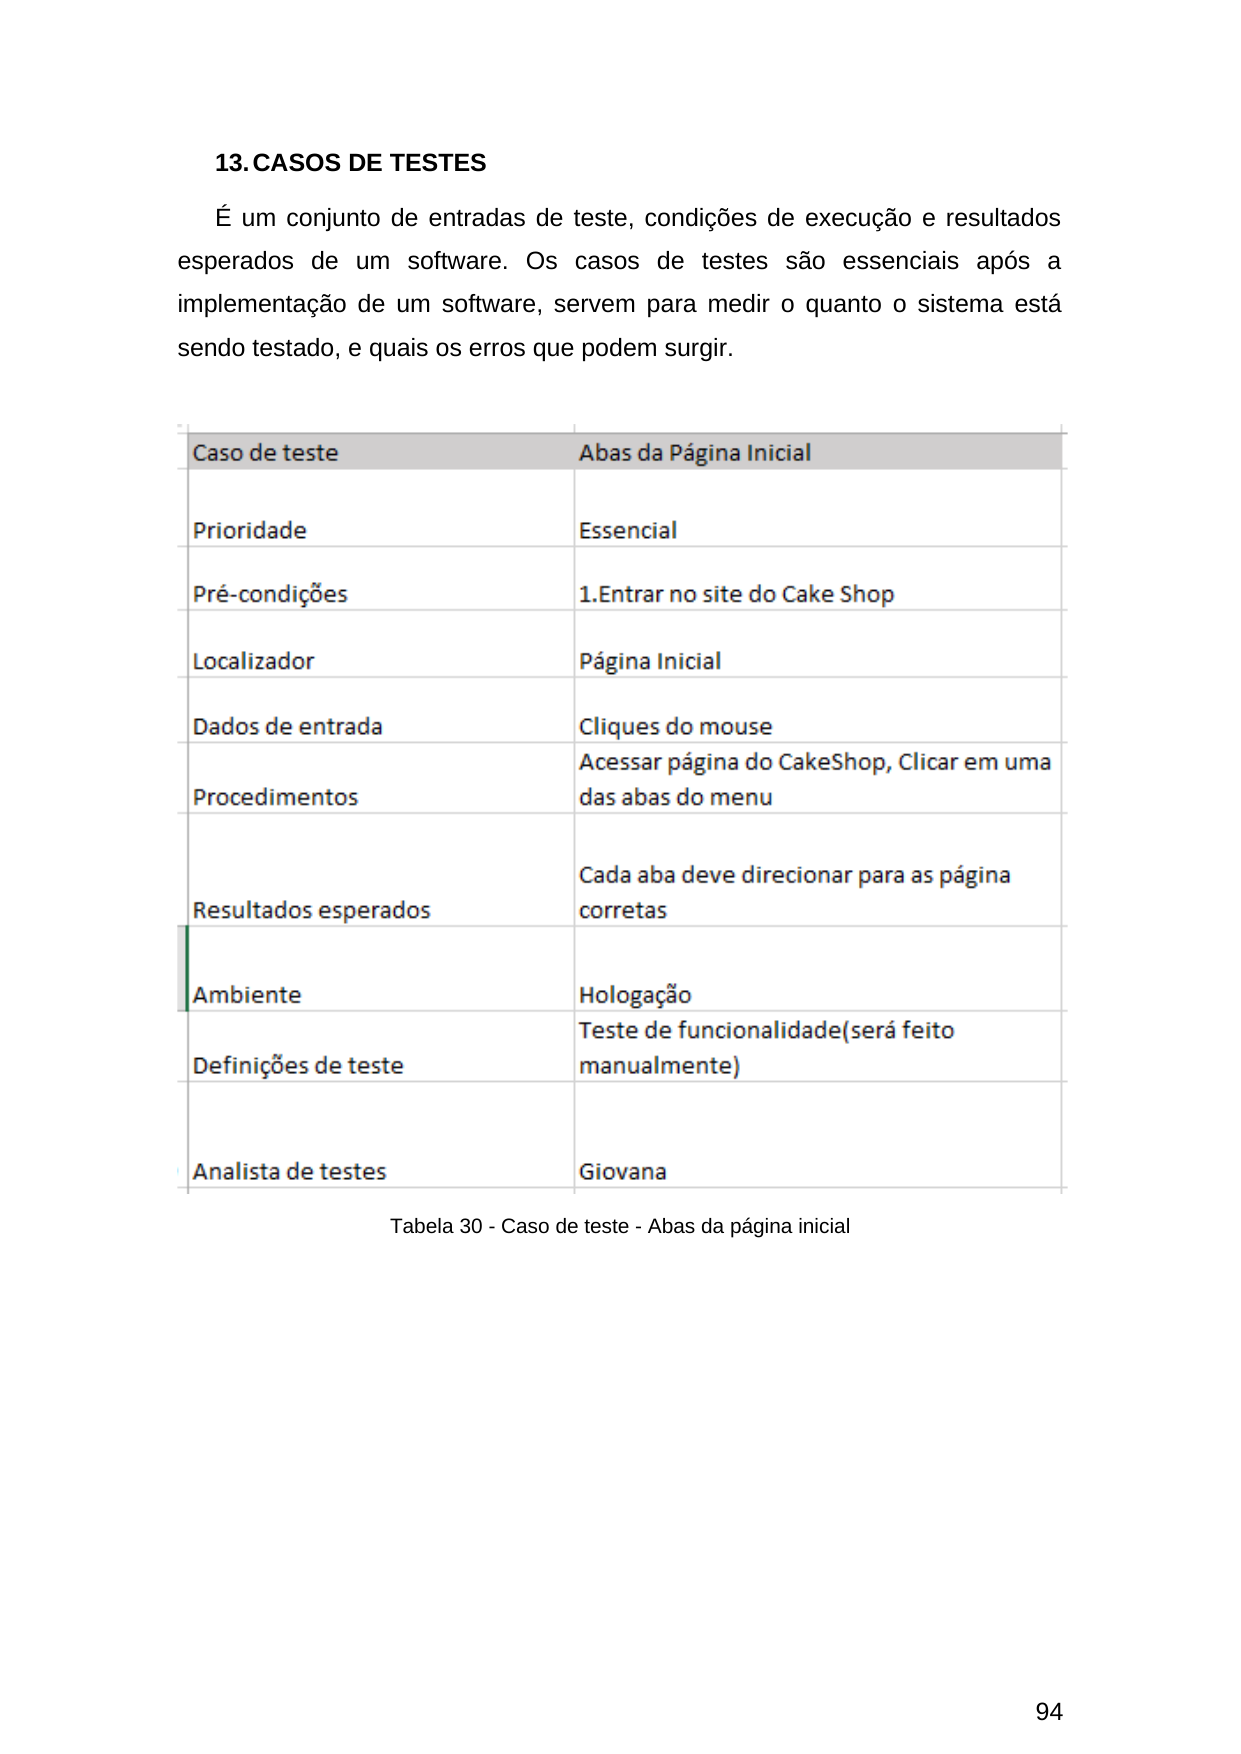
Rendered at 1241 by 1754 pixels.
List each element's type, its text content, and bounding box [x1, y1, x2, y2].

picture [177, 424, 1068, 1194]
list CASOS DE TESTES [215, 148, 1063, 176]
text É um conjunto de entradas de teste, condições de execução e resultados esperados de um software. Os casos de testes são essenciais após a implementação de um software, servem para medir o quanto o sistema está sendo testado, e quais os erros que podem surgir. [177, 203, 1063, 361]
text Tabela 30 - Caso de teste - Abas da página inicial [177, 1214, 1063, 1238]
